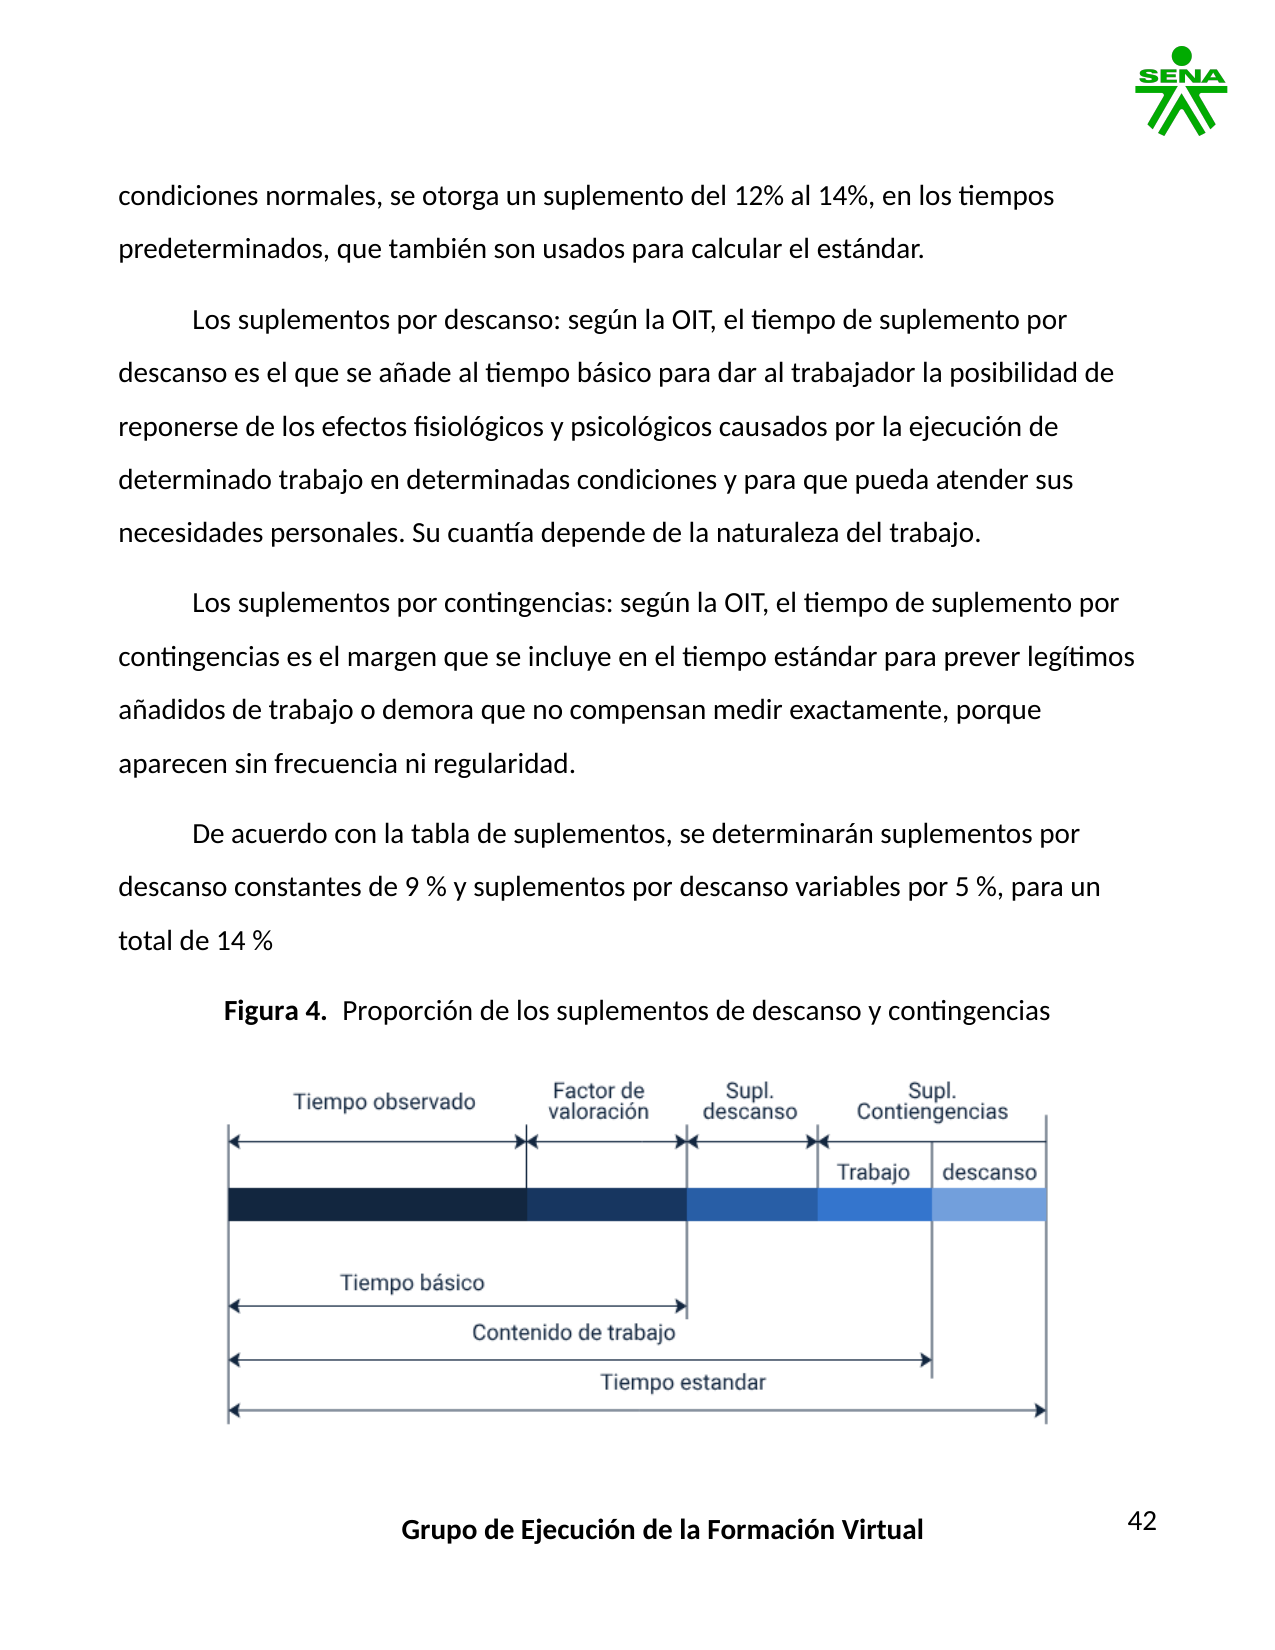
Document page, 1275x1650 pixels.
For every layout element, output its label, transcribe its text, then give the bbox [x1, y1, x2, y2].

text Los suplementos por descanso: según la OIT, el tiempo de suplemento por descanso es el que se añade al tiempo básico para dar al trabajador la posibilidad de reponerse de los efectos fisiológicos y psicológicos causados por la ejecución de determinado trabajo en determinadas condiciones y para que pueda atender sus necesidades personales. Su cuantía depende de la naturaleza del trabajo. [118, 301, 1157, 550]
picture [1135, 46, 1228, 136]
text Los suplementos por contingencias: según la OIT, el tiempo de suplemento por contingencias es el margen que se incluye en el tiempo estándar para prever legítimos añadidos de trabajo o demora que no compensan medir exactamente, porque aparecen sin frecuencia ni regularidad. [118, 584, 1157, 781]
text De acuerdo con la tabla de suplementos, se determinarán suplementos por descanso constantes de 9 % y suplementos por descanso variables por 5 %, para un total de 14 % [118, 815, 1157, 957]
picture [201, 1062, 1074, 1441]
text Proporción de los suplementos de descanso y contingencias [118, 992, 1157, 1028]
